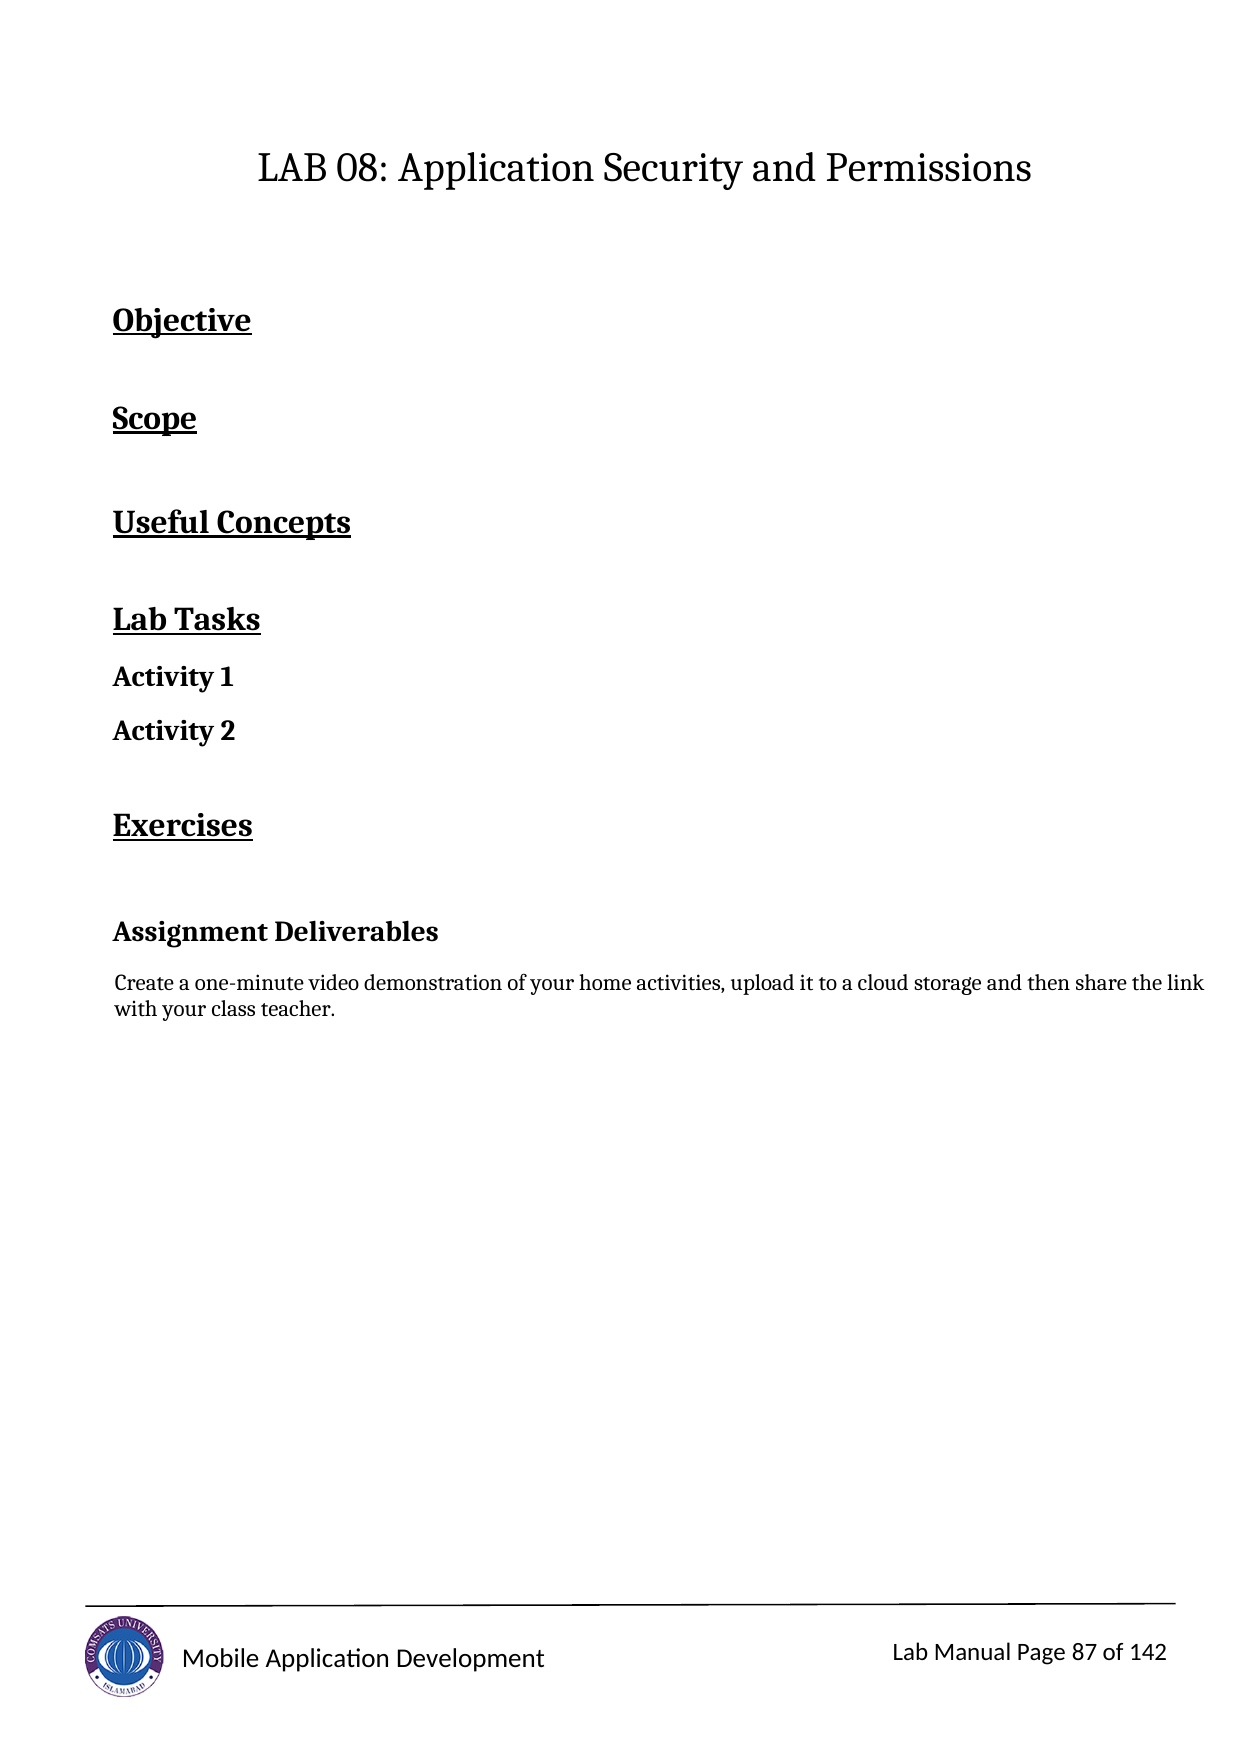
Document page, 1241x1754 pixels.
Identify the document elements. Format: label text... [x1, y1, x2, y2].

subtitle Exercises [112, 807, 1240, 845]
subtitle Useful Concepts [112, 503, 1240, 541]
subtitle Activity 2 [112, 714, 1240, 748]
text Create a one-minute video demonstration of your home activities, upload it to a cloud storage and then share the link with your class teacher. [114, 970, 1240, 1022]
subtitle Scope [112, 399, 1240, 437]
subtitle LAB 08: Application Security and Permissions [49, 144, 1240, 192]
subtitle Assignment Deliverables [112, 915, 1240, 949]
subtitle Lab Tasks [112, 600, 1240, 639]
subtitle Objective [112, 301, 1240, 339]
picture [85, 1616, 165, 1697]
subtitle Activity 1 [112, 660, 1240, 693]
